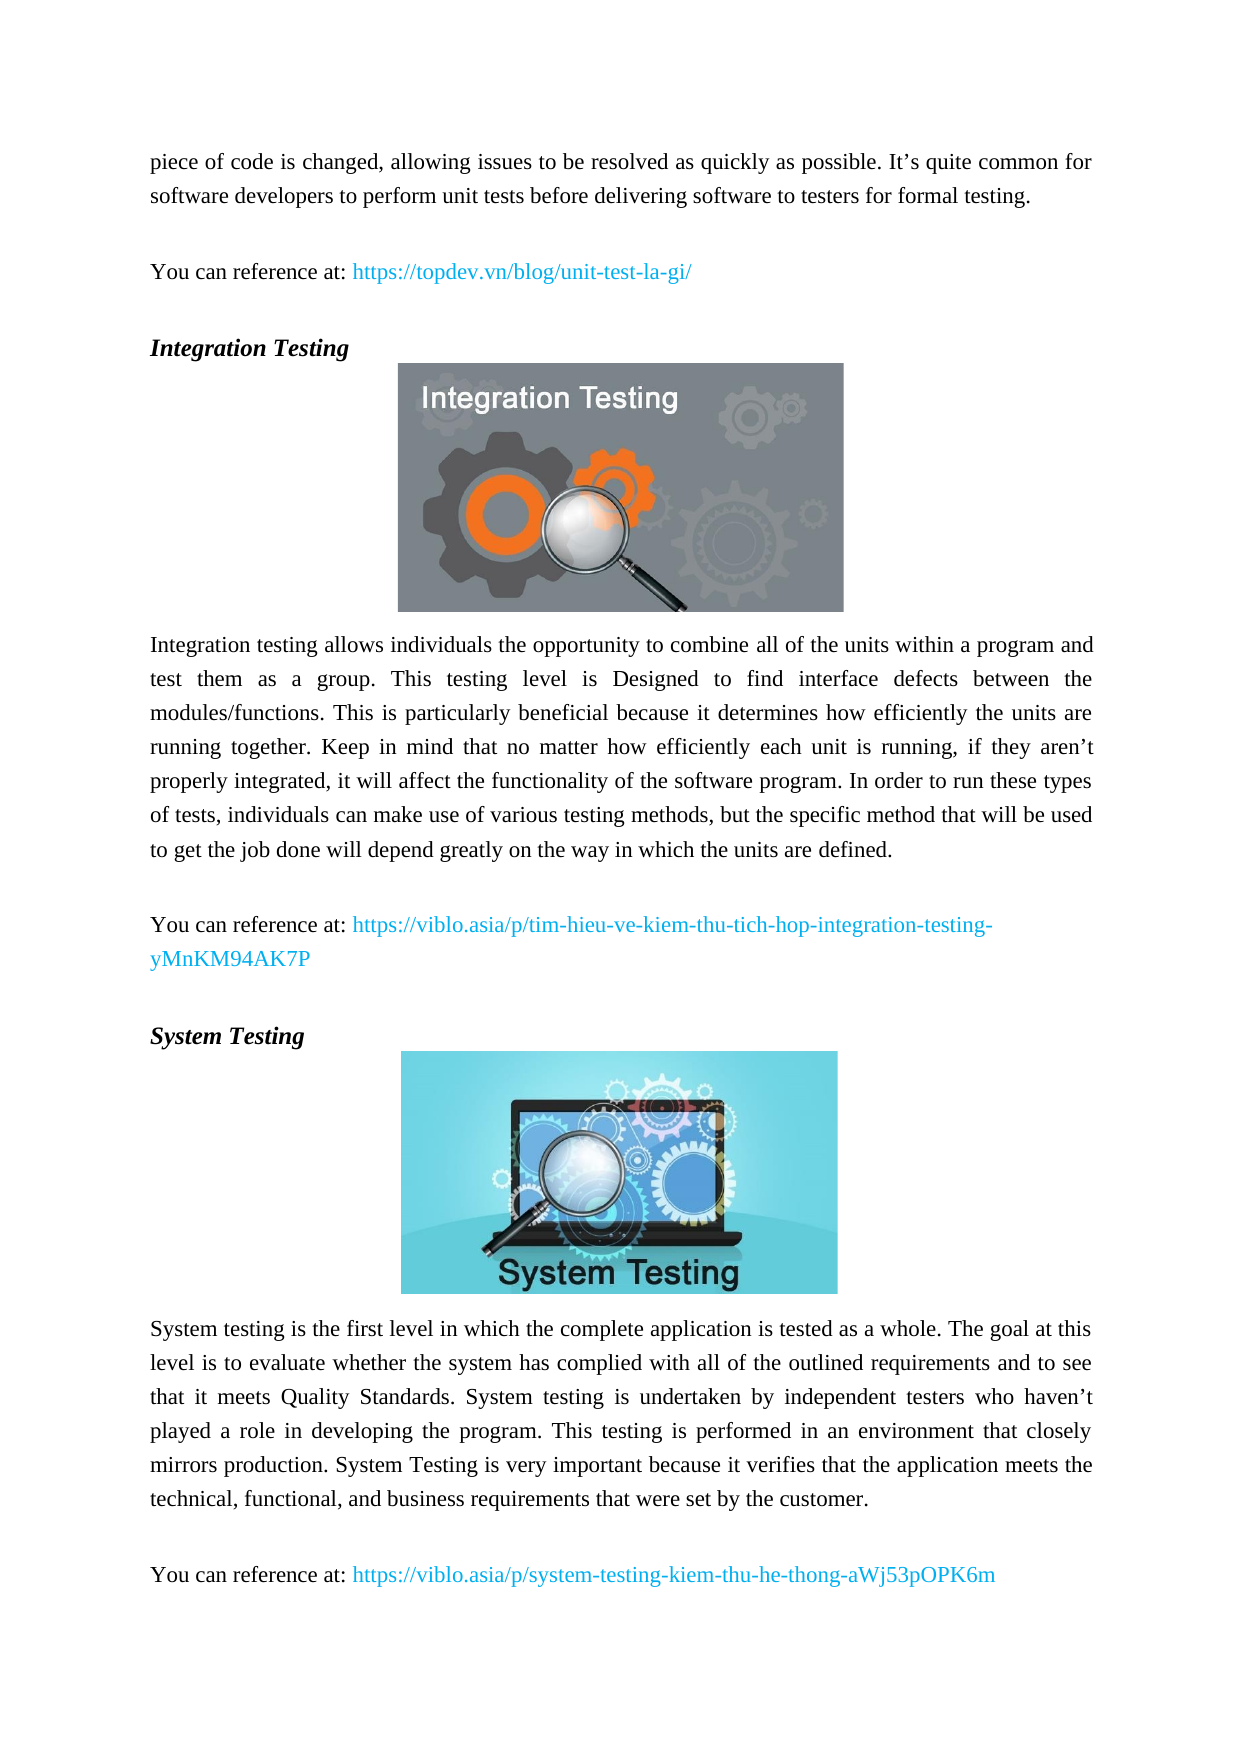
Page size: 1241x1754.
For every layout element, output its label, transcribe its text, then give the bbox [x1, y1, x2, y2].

picture [411, 917, 415, 927]
picture [397, 363, 844, 612]
picture [401, 1051, 838, 1294]
subtitle System Testing [150, 1021, 1215, 1049]
text Integration testing allows individuals the opportunity to combine all of the units within a program and test them as a group. This testing level is Designed to find interface defects between the modules/functions. This is particularly beneficial because it determines how efficiently the units are running together. Keep in mind that no matter how efficiently each unit is running, if they aren’t properly integrated, it will affect the functionality of the software program. In order to run these types of tests, individuals can make use of various testing methods, but the specific method that will be used to get the job done will depend greatly on the way in which the units are defined. [150, 631, 1094, 862]
text You can reference at: https://viblo.asia/p/system-testing-kiem-thu-he-thong-aWj53pOPK6m [150, 1561, 1215, 1588]
picture [411, 1567, 415, 1577]
subtitle Integration Testing [150, 333, 1215, 362]
picture [411, 264, 415, 274]
text piece of code is changed, allowing issues to be resolved as quickly as possible. It’s quite common for software developers to perform unit tests before delivering software to testers for formal testing. [150, 148, 1093, 209]
text You can reference at: https://viblo.asia/p/tim-hieu-ve-kiem-thu-tich-hop-integration-testing- yMnKM94AK7P [150, 911, 995, 972]
text You can reference at: https://topdev.vn/blog/unit-test-la-gi/ [150, 258, 1215, 284]
text System testing is the first level in which the complete application is tested as a whole. The goal at this level is to evaluate whether the system has complied with all of the outlined requirements and to see that it meets Quality Standards. System testing is undertaken by independent testers who haven’t played a role in developing the program. This testing is performed in an environment that closely mirrors production. System Testing is very important because it verifies that the application meets the technical, functional, and business requirements that were set by the customer. [150, 1315, 1094, 1512]
picture [291, 953, 296, 961]
